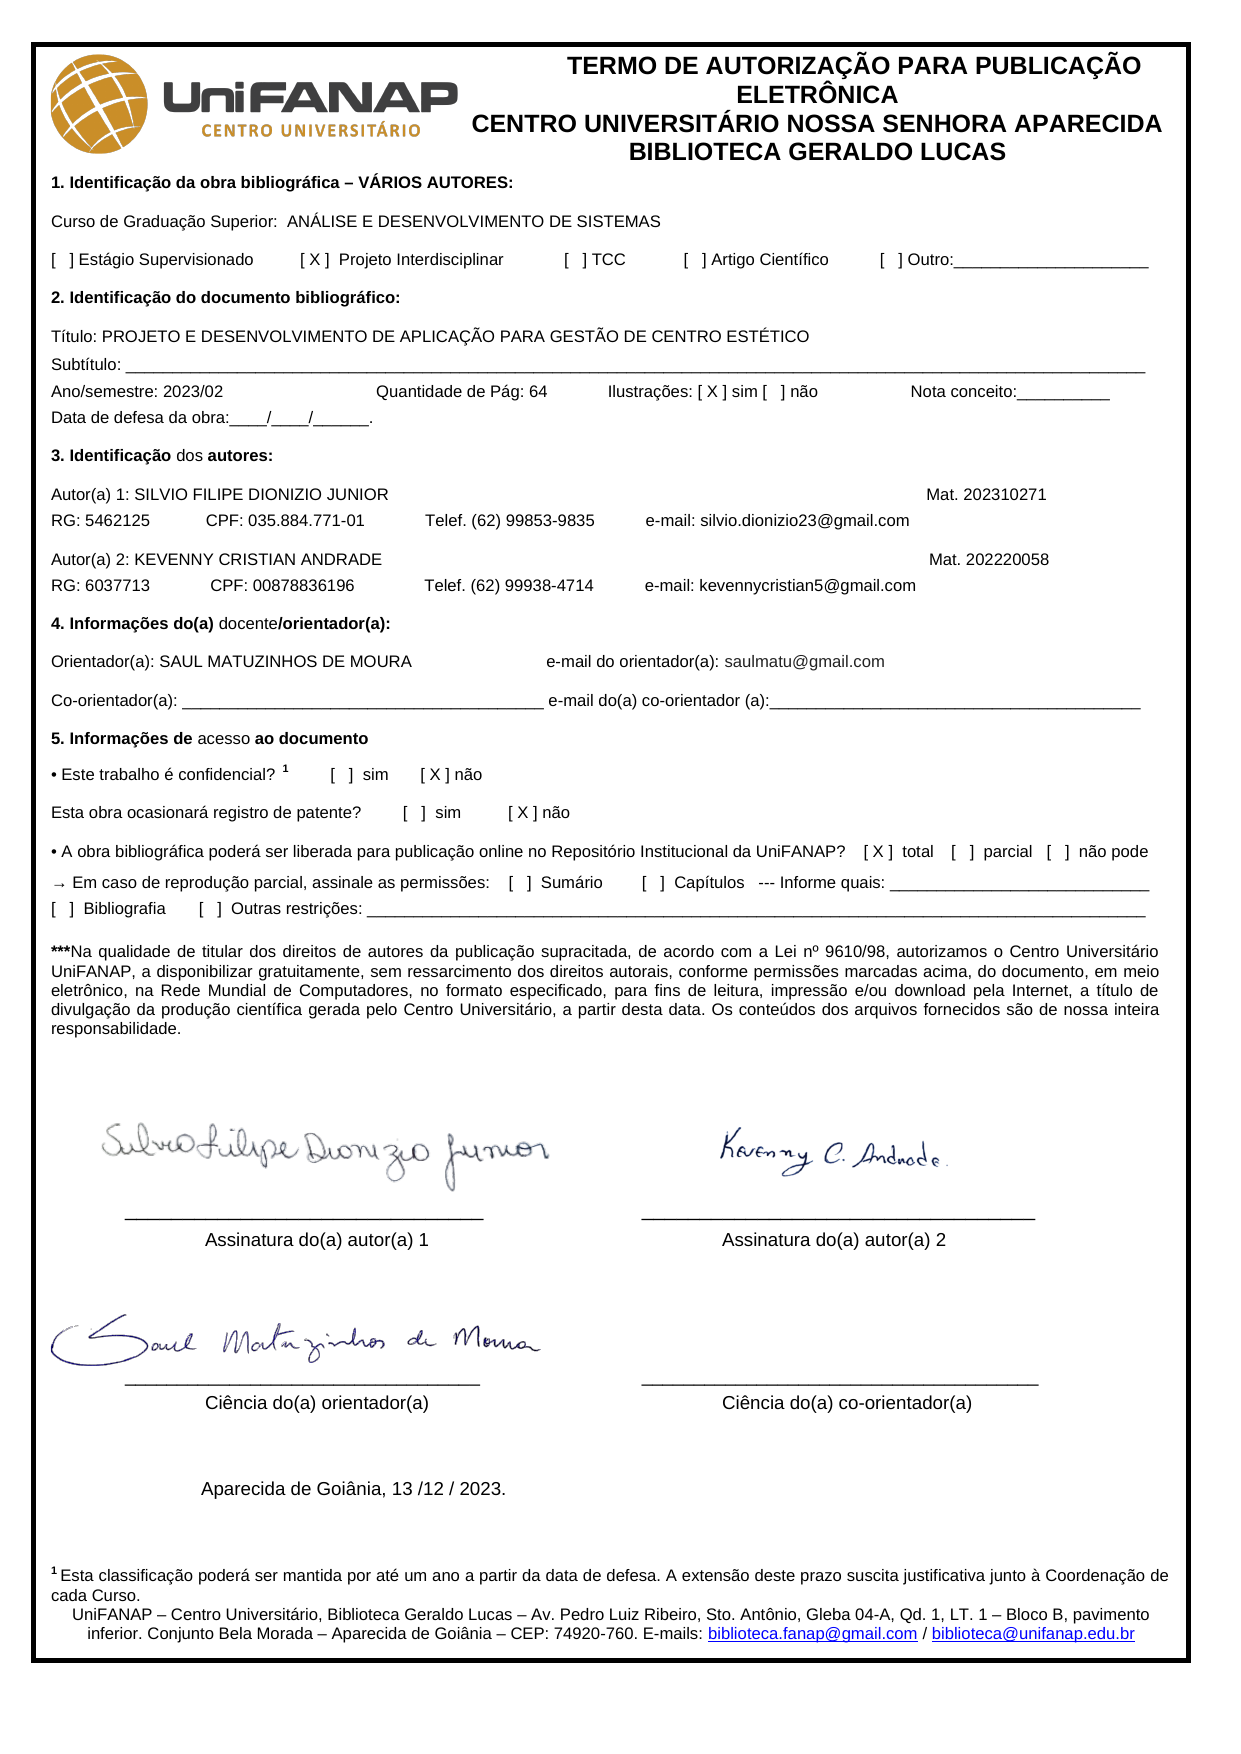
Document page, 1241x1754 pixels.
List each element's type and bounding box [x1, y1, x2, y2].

picture [50, 54, 458, 154]
picture [631, 1116, 1048, 1198]
picture [97, 1114, 558, 1198]
picture [50, 1314, 541, 1366]
